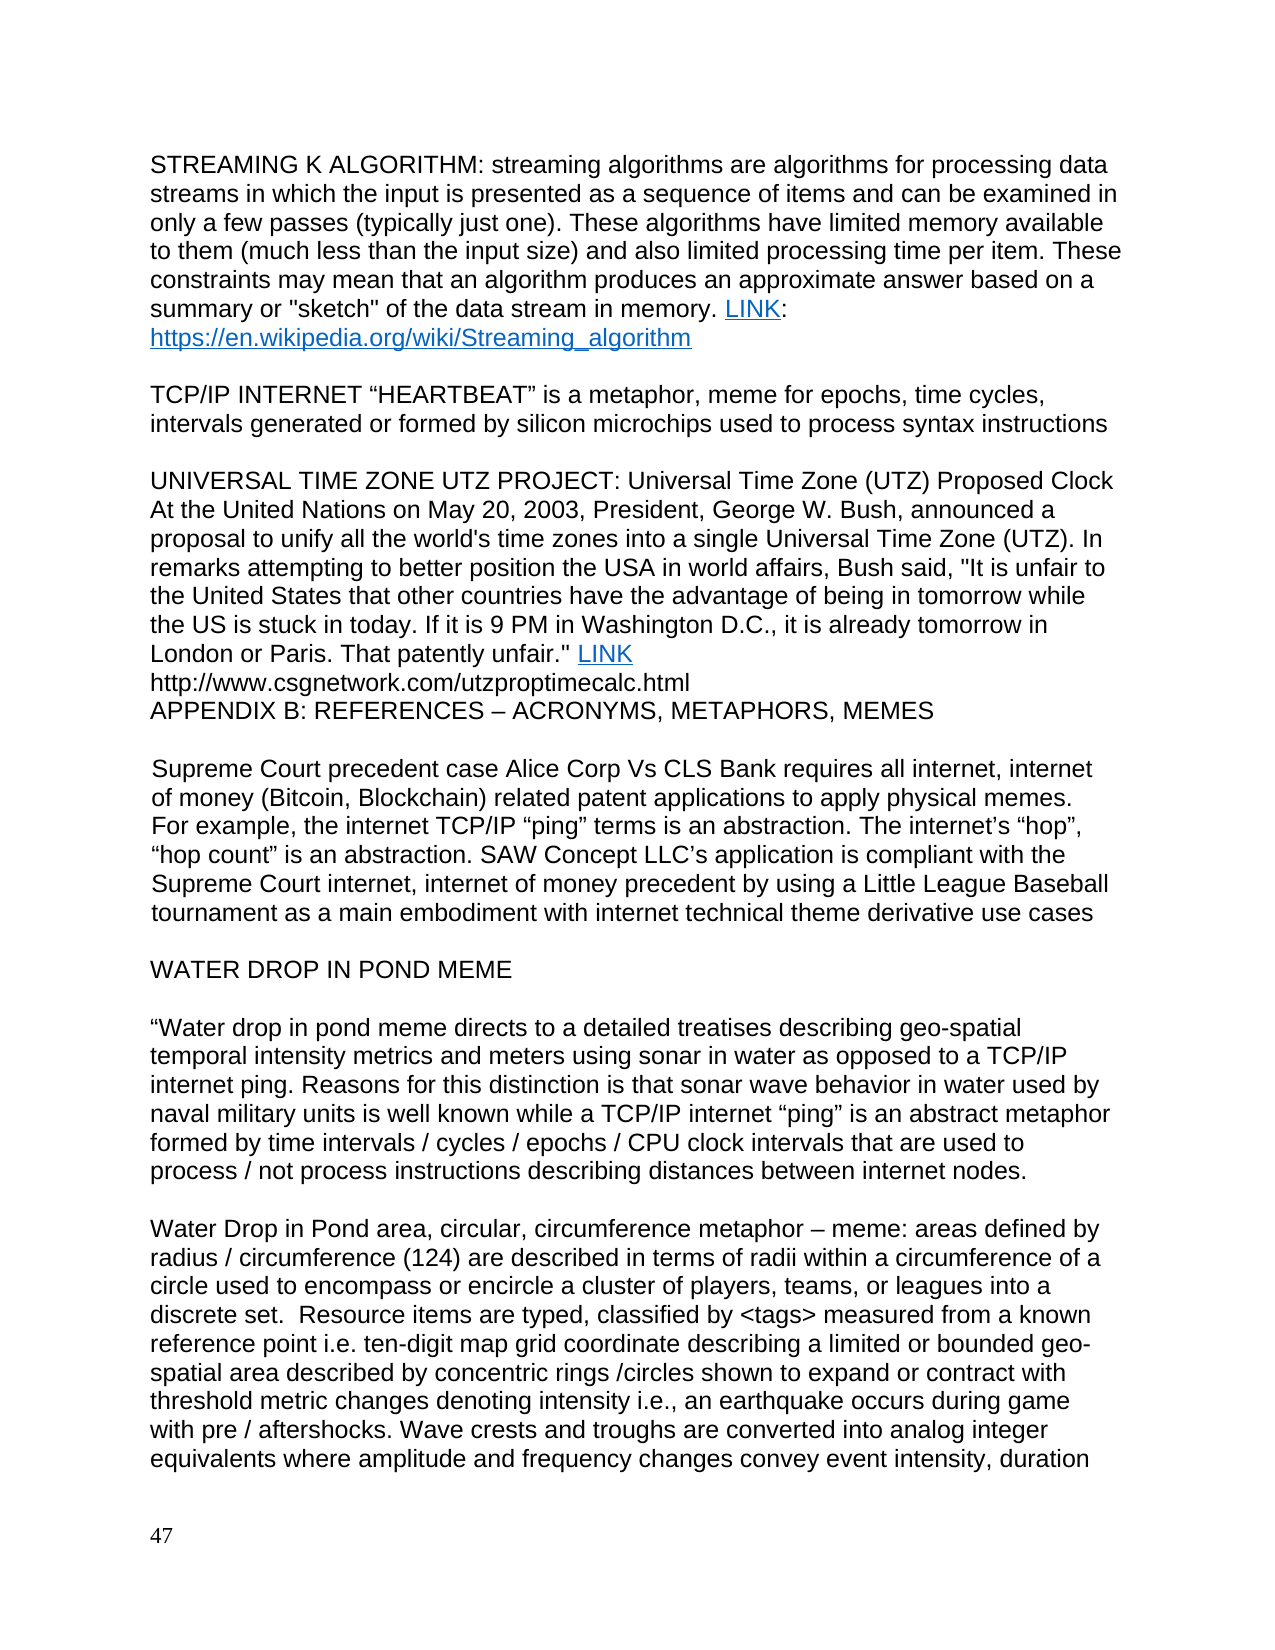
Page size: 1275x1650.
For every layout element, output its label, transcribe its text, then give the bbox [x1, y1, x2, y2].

text APPENDIX B: REFERENCES – ACRONYMS, METAPHORS, MEMES [150, 696, 1114, 725]
text UNIVERSAL TIME ZONE UTZ PROJECT: Universal Time Zone (UTZ) Proposed Clock At the United Nations on May 20, 2003, President, George W. Bush, announced a proposal to unify all the world's time zones into a single Universal Time Zone (UTZ). In remarks attempting to better position the USA in world affairs, Bush said, "It is unfair to the United States that other countries have the advantage of being in tomorrow while the US is stuck in today. If it is 9 PM in Washington D.C., it is already tomorrow in London or Paris. That patently unfair." LINK http://www.csgnetwork.com/utzproptimecalc.html [150, 466, 1125, 696]
text STREAMING K ALGORITHM: streaming algorithms are algorithms for processing data streams in which the input is presented as a sequence of items and can be examined in only a few passes (typically just one). These algorithms have limited memory available to them (much less than the input size) and also limited processing time per item. These constraints may mean that an algorithm produces an approximate answer based on a summary or "sketch" of the data stream in memory. LINK: https://en.wikipedia.org/wiki/Streaming_algorithm [150, 150, 1125, 351]
text “Water drop in pond meme directs to a detailed treatises describing geo-spatial temporal intensity metrics and meters using sonar in water as opposed to a TCP/IP internet ping. Reasons for this distinction is that sonar wave behavior in water used by naval military units is well known while a TCP/IP internet “ping” is an abstract metaphor formed by time intervals / cycles / epochs / CPU clock intervals that are used to process / not process instructions describing distances between internet nodes. [150, 1012, 1116, 1185]
text Supreme Court precedent case Alice Corp Vs CLS Bank requires all internet, internet of money (Bitcoin, Blockchain) related patent applications to apply physical memes. For example, the internet TCP/IP “ping” terms is an abstraction. The internet’s “hop”, “hop count” is an abstraction. SAW Concept LLC’s application is compliant with the Supreme Court internet, internet of money precedent by using a Little League Baseball tournament as a main embodiment with internet technical theme derivative use cases [151, 754, 1114, 926]
text TCP/IP INTERNET “HEARTBEAT” is a metaphor, meme for epochs, time cycles, intervals generated or formed by silicon microchips used to process syntax instructions [150, 380, 1125, 437]
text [150, 1214, 1116, 1472]
text WATER DROP IN POND MEME [150, 955, 1121, 984]
